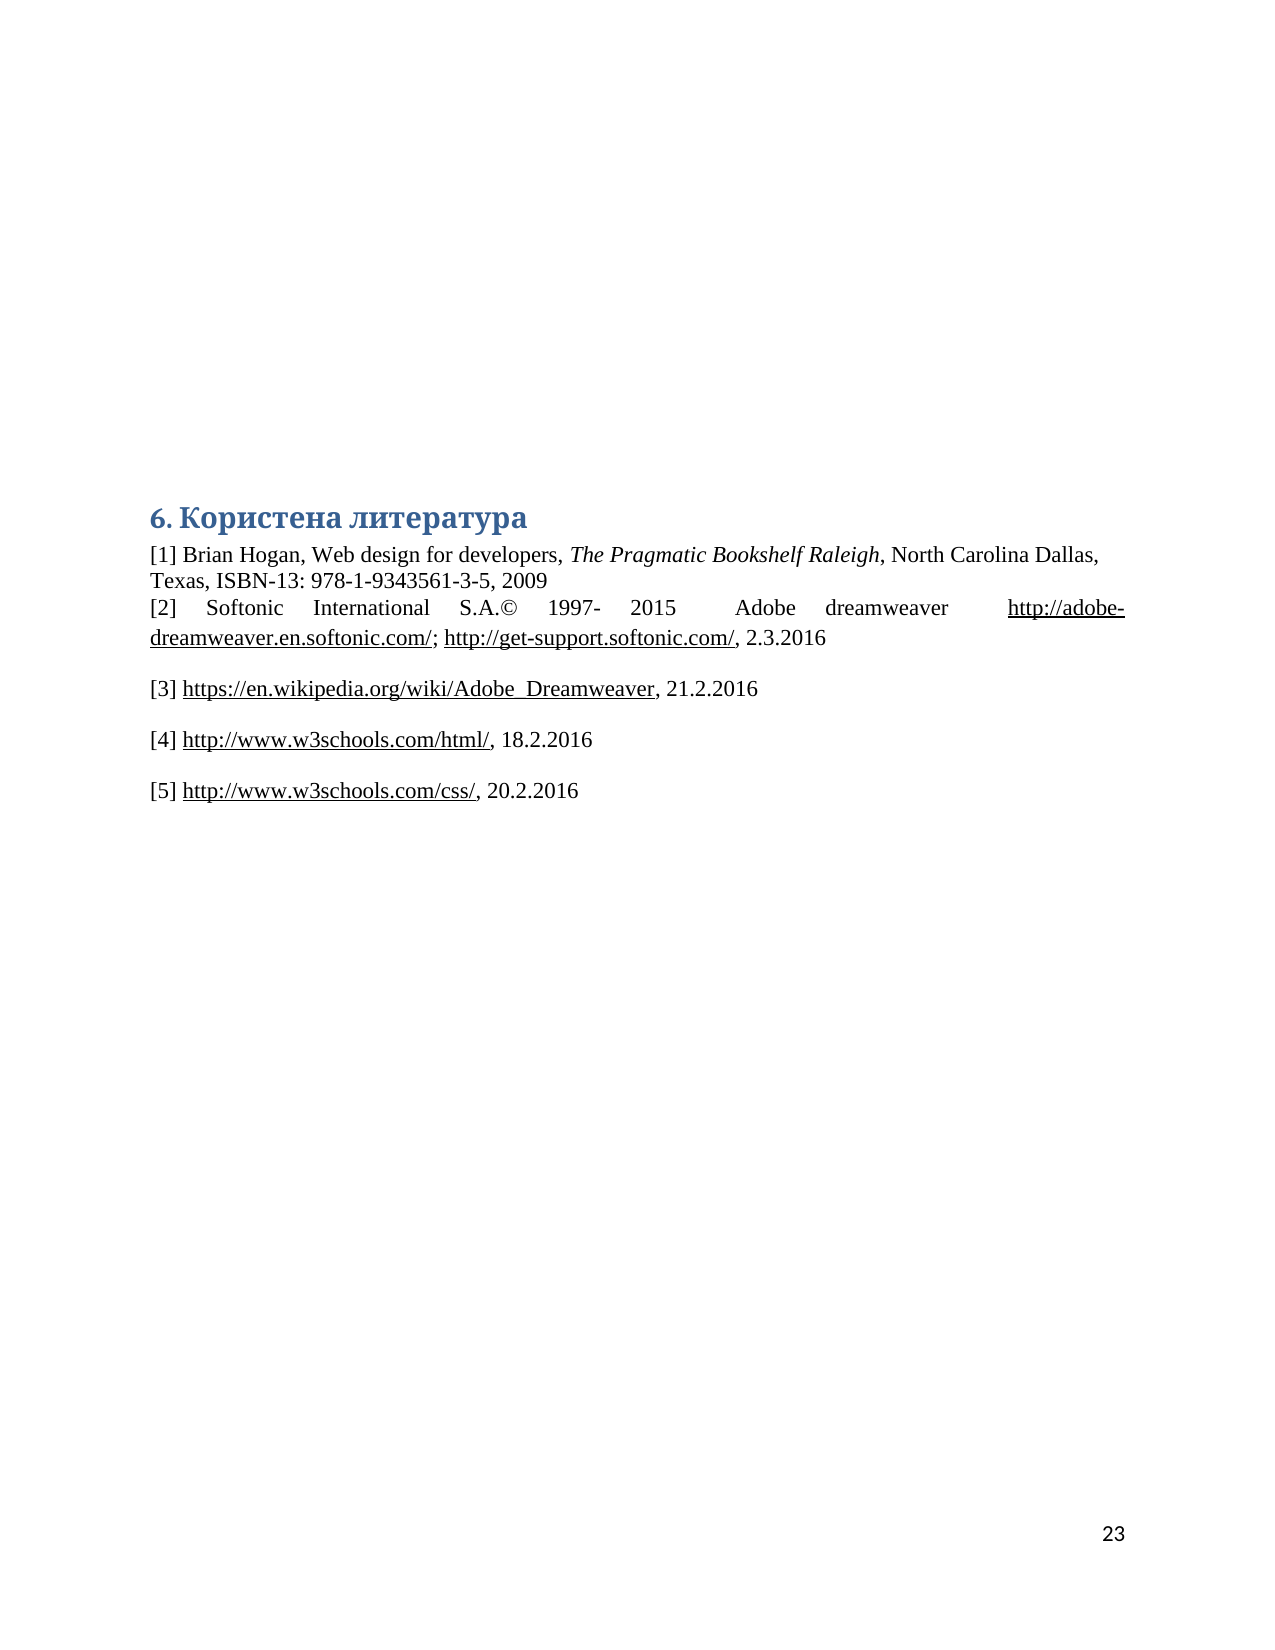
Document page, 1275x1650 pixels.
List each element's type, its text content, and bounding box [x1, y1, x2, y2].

text [3] https://en.wikipedia.org/wiki/Adobe_Dreamweaver, 21.2.2016 [150, 675, 1125, 701]
subtitle 6. Користена литература [150, 502, 1125, 536]
text [4] http://www.w3schools.com/html/, 18.2.2016 [150, 726, 1125, 752]
text [5] http://www.w3schools.com/css/, 20.2.2016 [150, 777, 1125, 803]
text [2] Softonic International S.A.© 1997- 2015 Adobe dreamweaver http://adobe-dreamweaver.en.softonic.com/; http://get-support.softonic.com/, 2.3.2016 [150, 593, 1125, 650]
text [1] Brian Hogan, Web design for developers, The Pragmatic Bookshelf Raleigh, North Carolina Dallas, Texas, ISBN-13: 978-1-9343561-3-5, 2009 [150, 541, 1125, 593]
